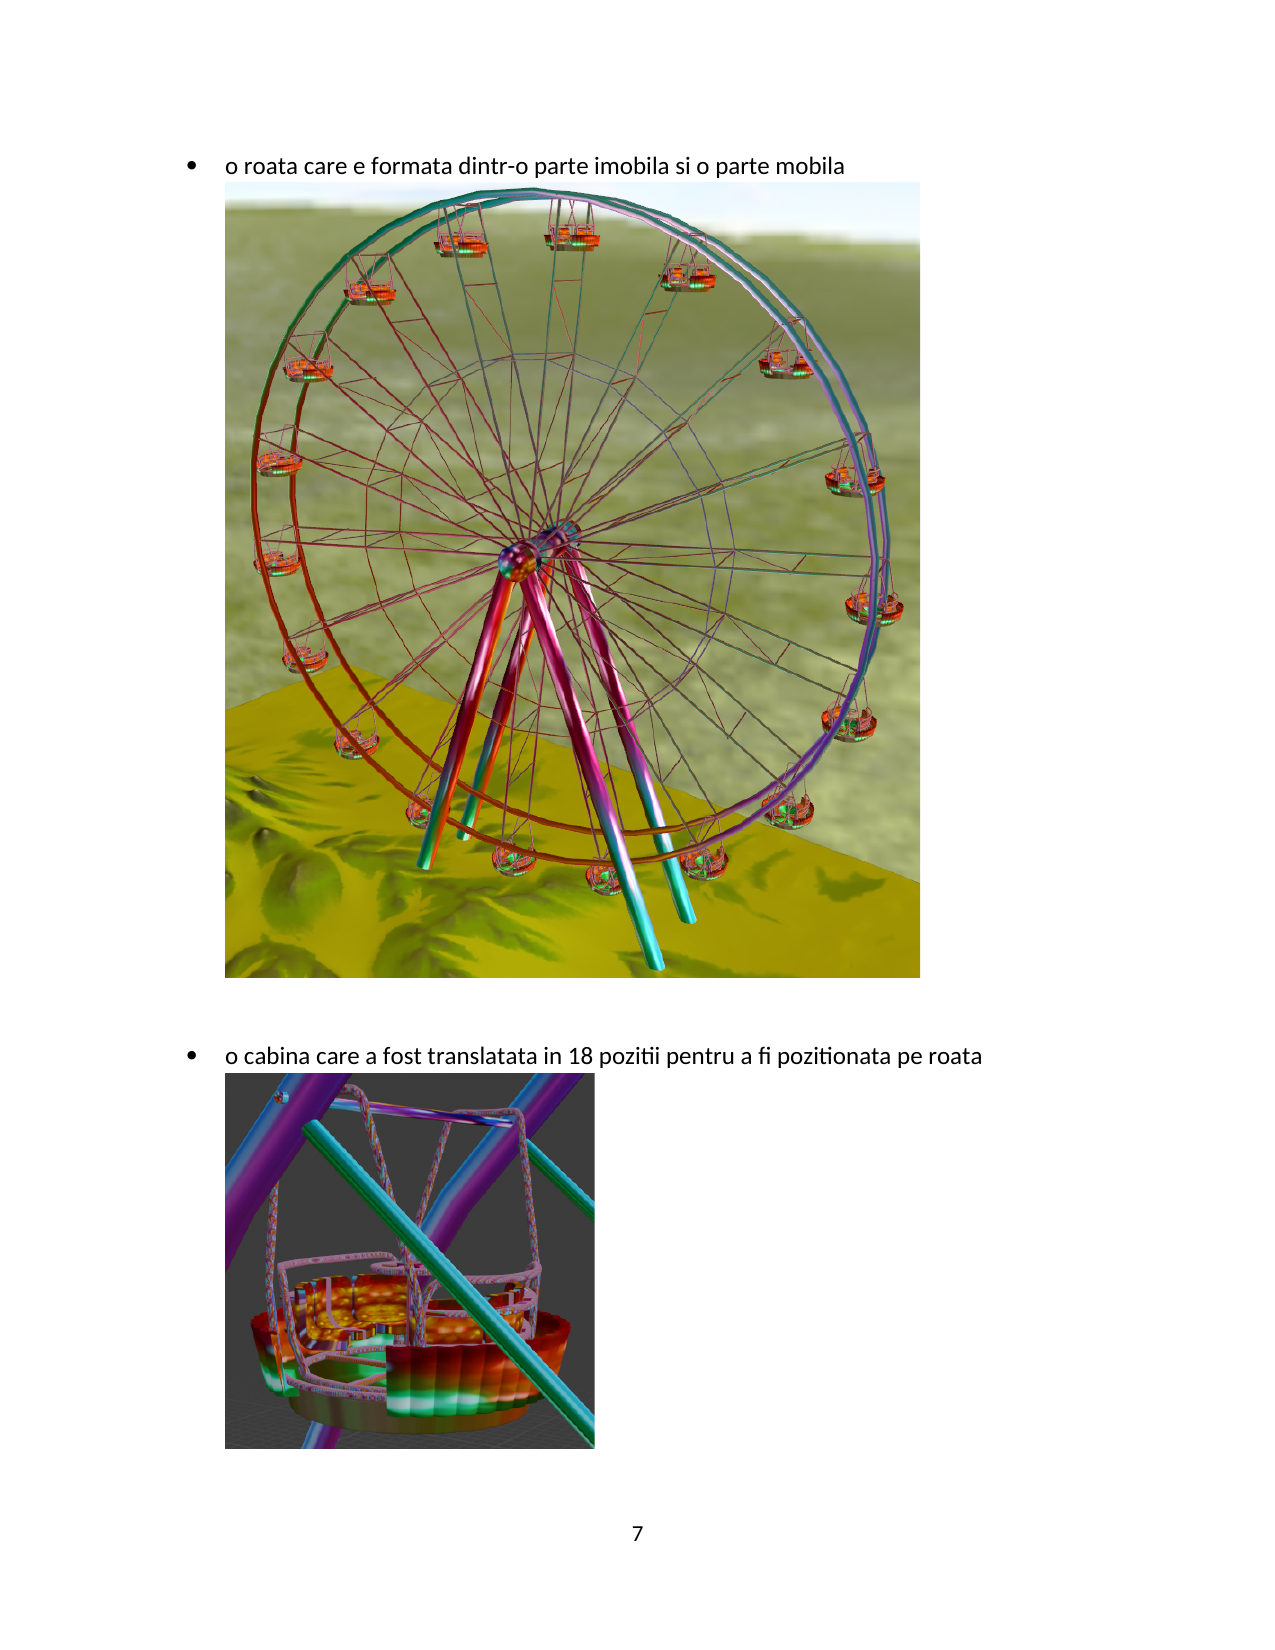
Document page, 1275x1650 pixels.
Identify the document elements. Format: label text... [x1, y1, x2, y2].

picture [225, 1073, 595, 1449]
list o roata care e formata dintr-o parte imobila si o parte mobila [187, 150, 1125, 181]
list o cabina care a fost translatata in 18 pozitii pentru a fi pozitionata pe roata [187, 1040, 1125, 1071]
picture [225, 182, 921, 978]
